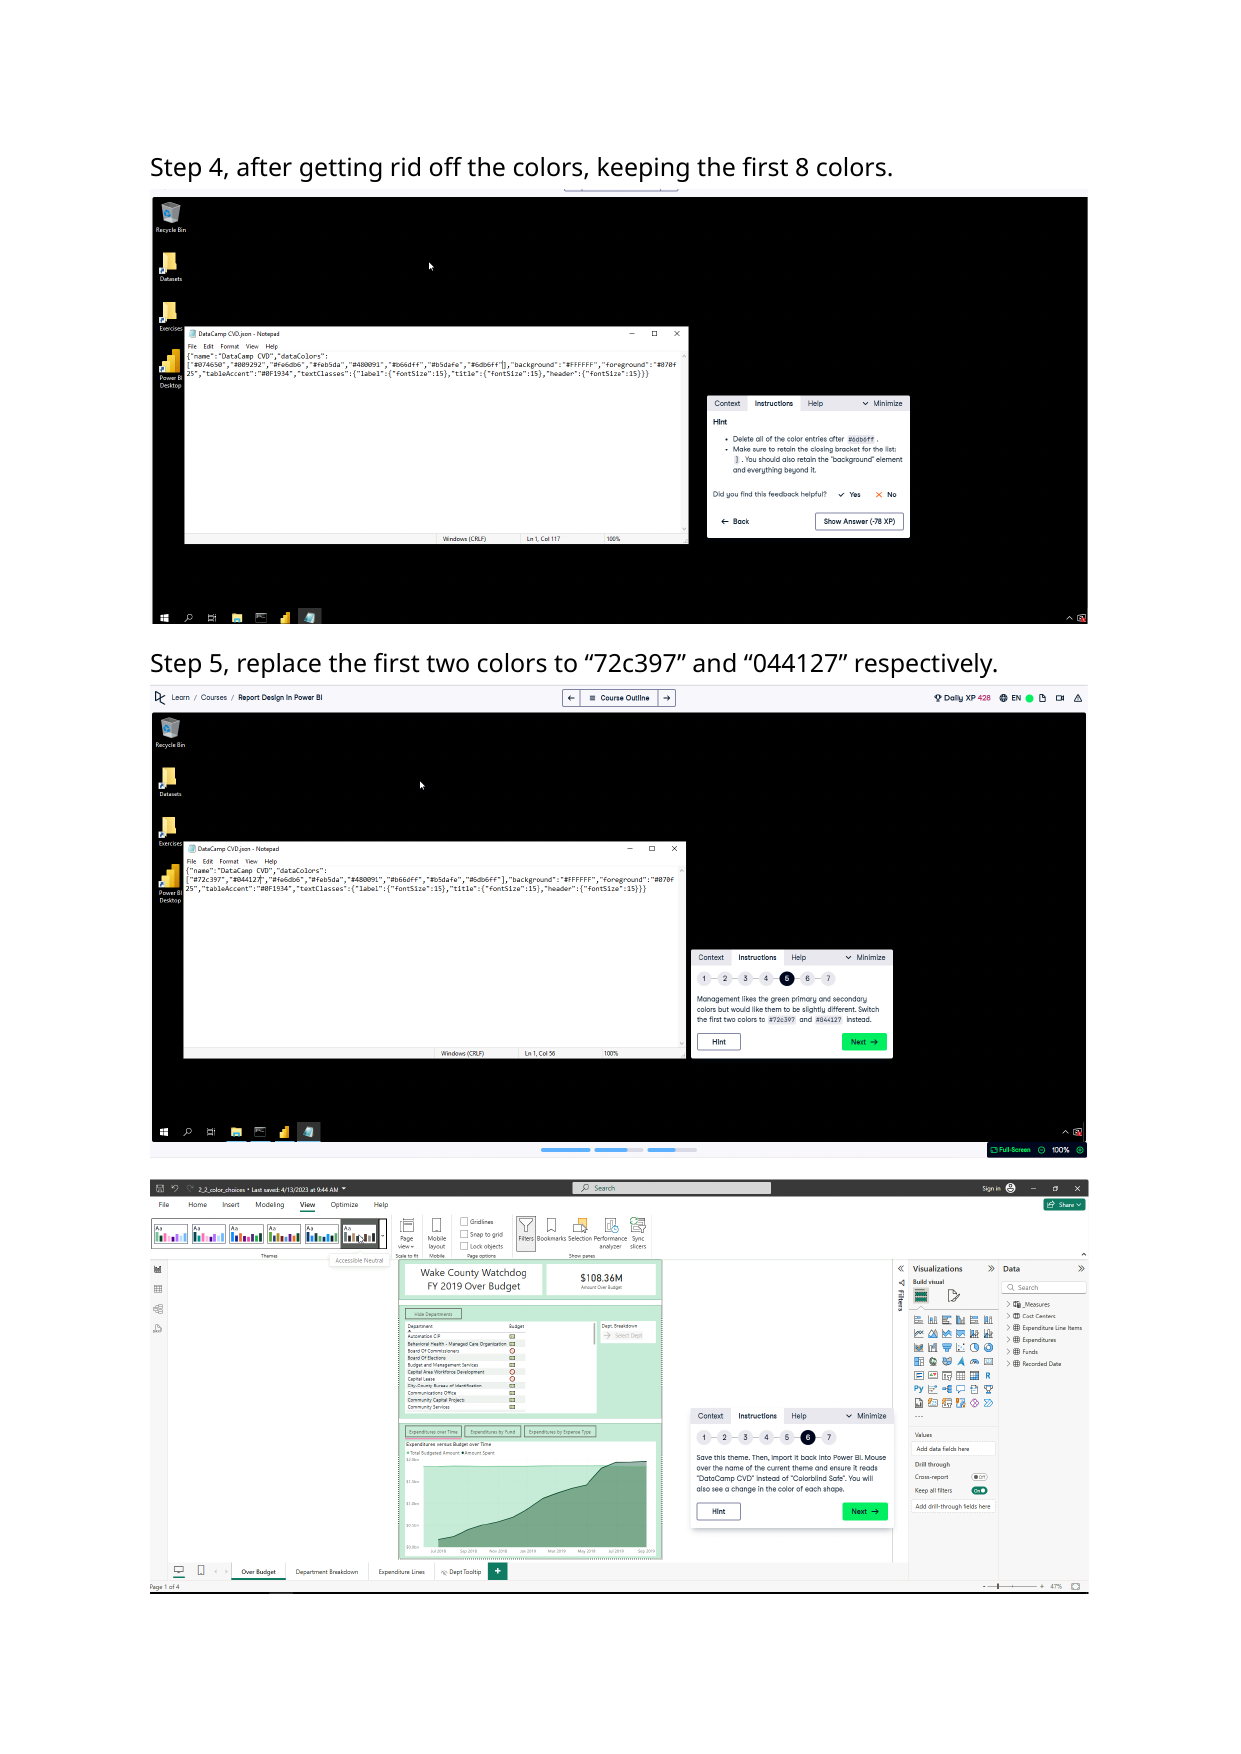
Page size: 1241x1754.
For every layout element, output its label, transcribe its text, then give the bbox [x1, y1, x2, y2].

picture [150, 684, 1088, 1158]
picture [150, 1179, 1089, 1594]
picture [150, 189, 1088, 624]
